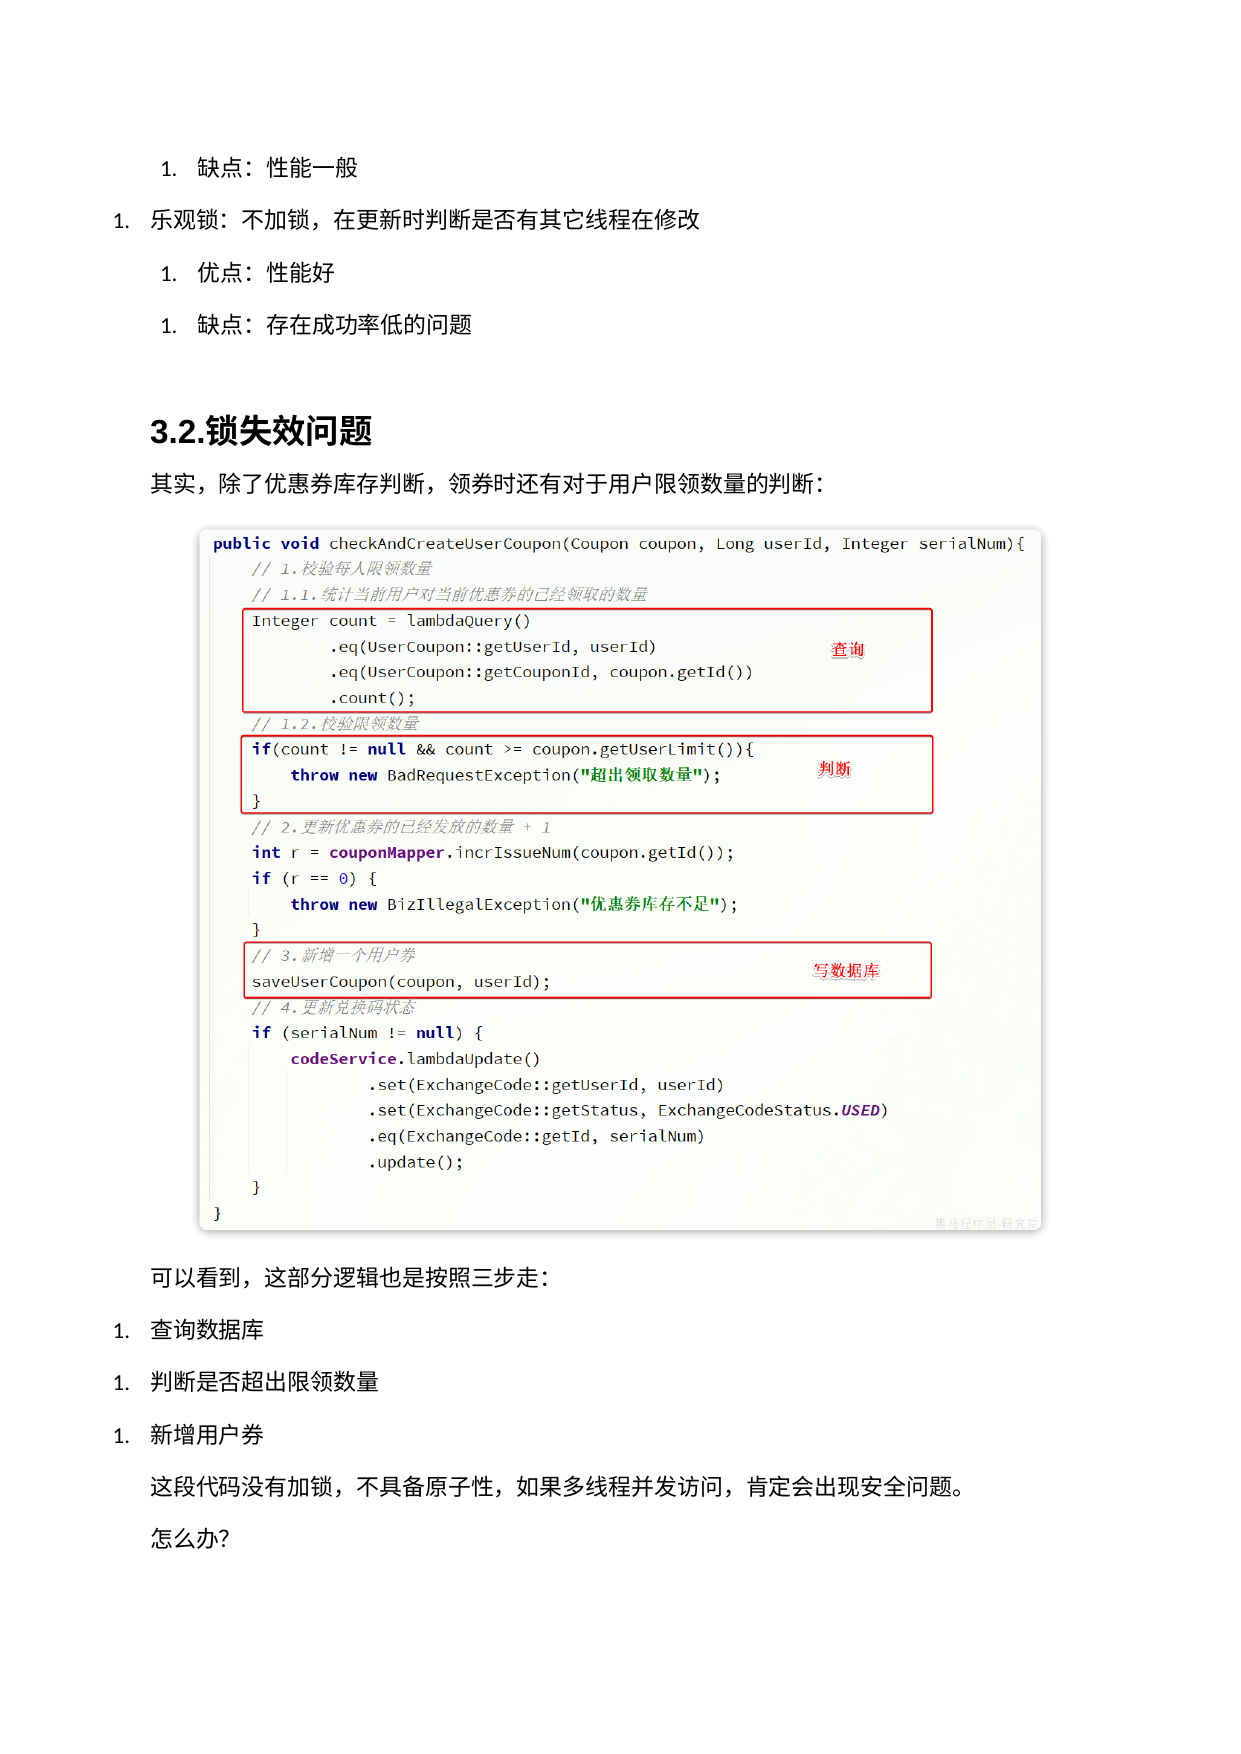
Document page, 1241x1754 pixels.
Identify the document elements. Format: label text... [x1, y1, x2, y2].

list 缺点：存在成功率低的问题 [160, 307, 1090, 340]
text 可以看到，这部分逻辑也是按照三步走： [150, 1260, 1090, 1293]
text 这段代码没有加锁，不具备原子性，如果多线程并发访问，肯定会出现安全问题。 [150, 1469, 1090, 1502]
text 怎么办？ [150, 1521, 1090, 1554]
list 乐观锁：不加锁，在更新时判断是否有其它线程在修改 [112, 202, 1090, 236]
text 其实，除了优惠券库存判断，领券时还有对于用户限领数量的判断： [150, 466, 1090, 499]
list 判断是否超出限领数量 [112, 1364, 1090, 1397]
list 查询数据库 [112, 1312, 1090, 1345]
picture [188, 518, 1052, 1242]
list 优点：性能好 [160, 254, 1090, 288]
list 新增用户券 [112, 1417, 1090, 1450]
list 缺点：性能一般 [160, 150, 1090, 183]
